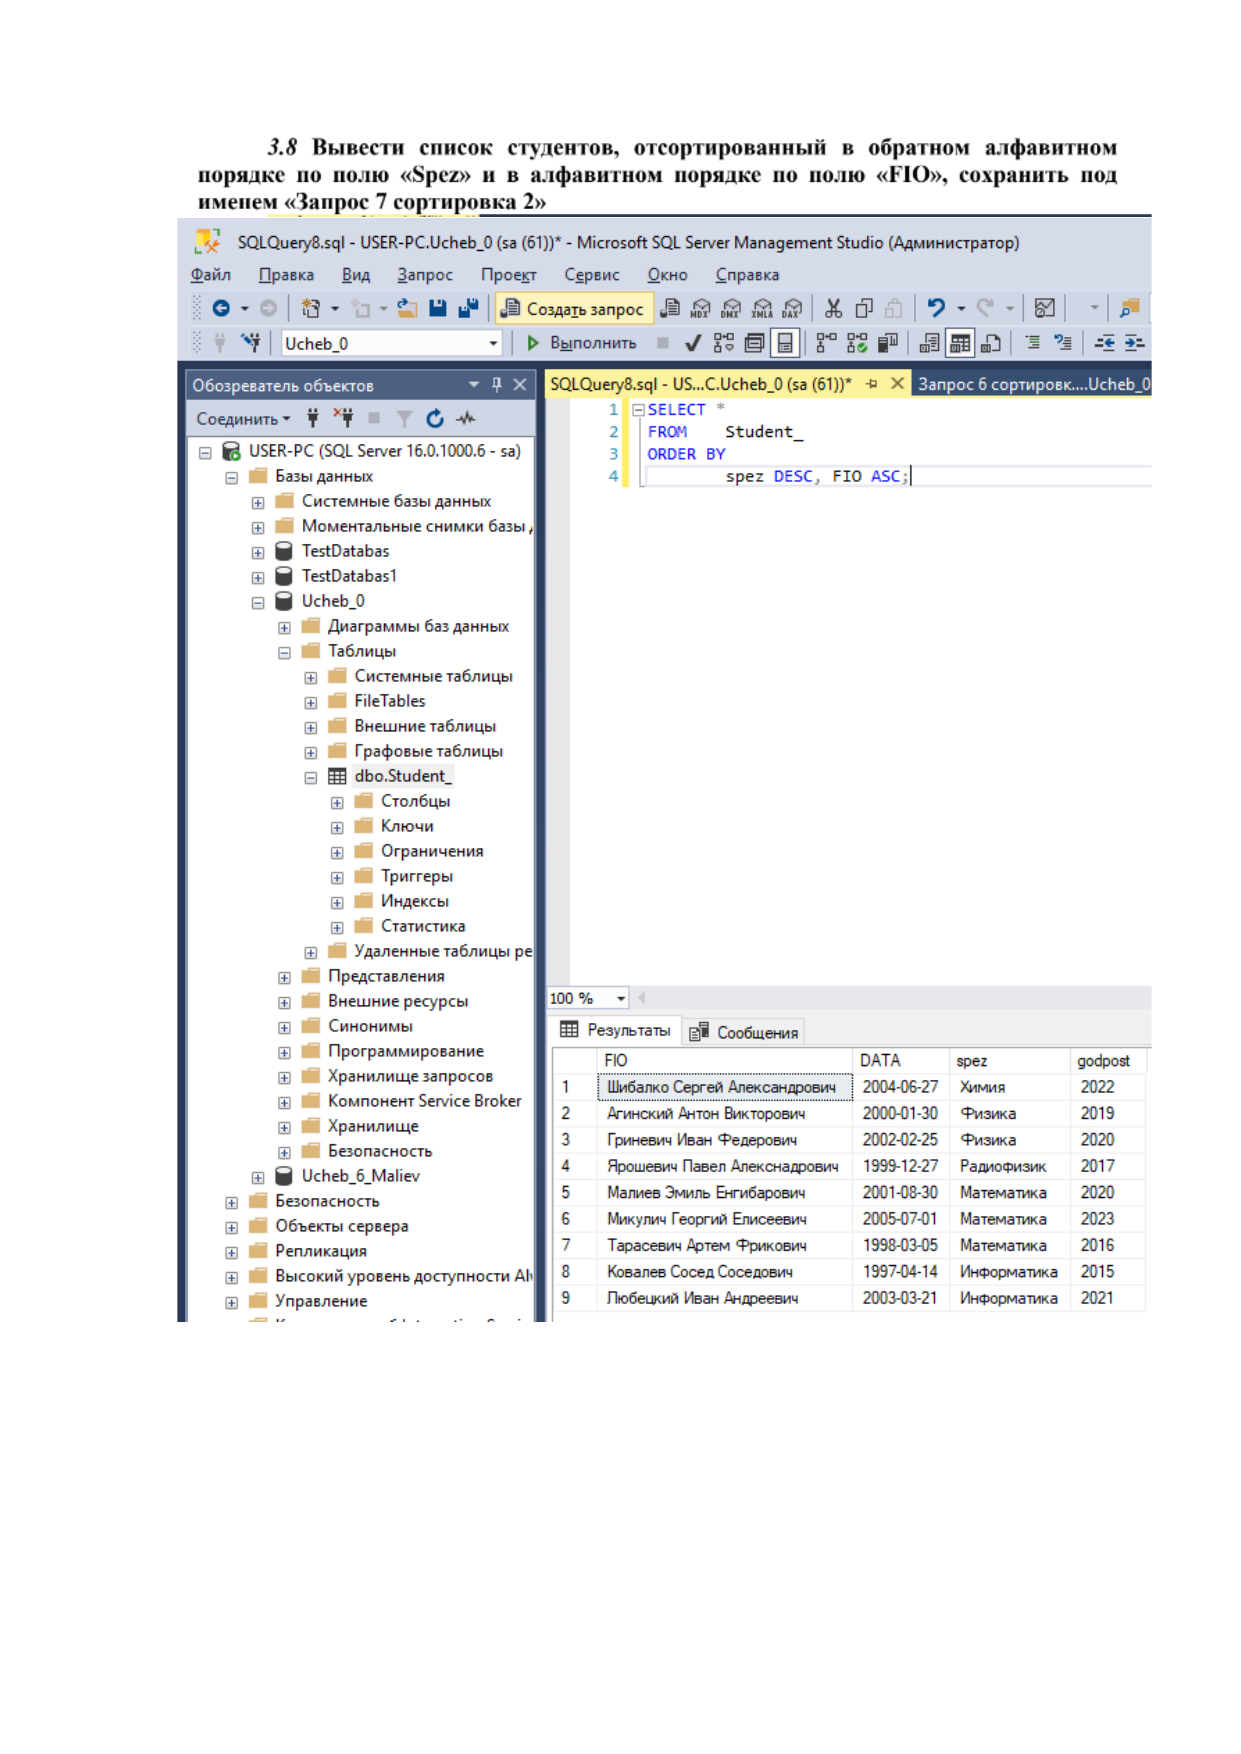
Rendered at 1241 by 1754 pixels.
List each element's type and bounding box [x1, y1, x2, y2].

picture [177, 218, 1152, 1322]
picture [177, 118, 1152, 217]
